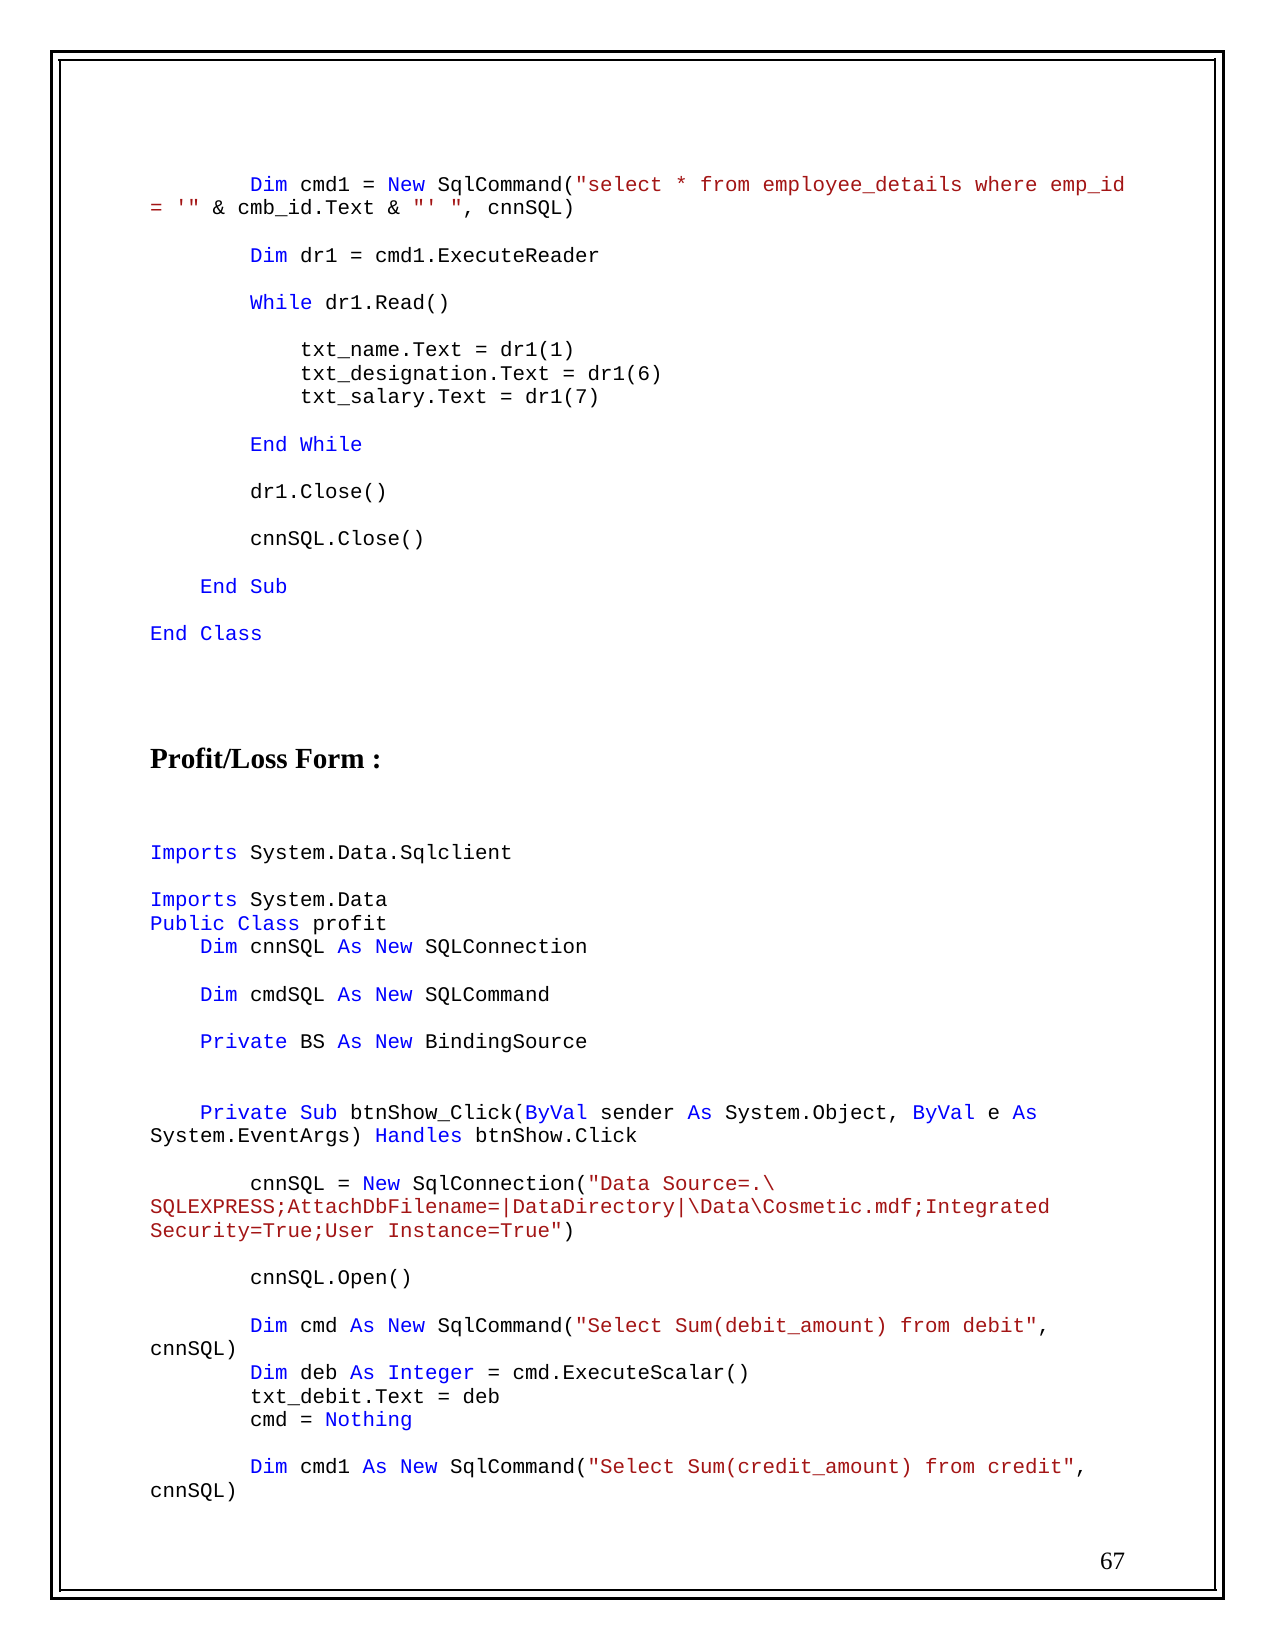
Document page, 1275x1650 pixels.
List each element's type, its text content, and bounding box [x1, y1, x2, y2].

text Imports System.Data.Sqlclient [150, 842, 1125, 865]
text txt_designation.Text = dr1(6) [150, 363, 1125, 386]
text Private Sub btnShow_Click(ByVal sender As System.Object, ByVal e As System.EventArgs) Handles btnShow.Click [150, 1102, 1125, 1149]
text Imports System.Data [150, 889, 1125, 913]
text Dim cmd1 = New SqlCommand("select * from employee_details where emp_id = '" & cmb_id.Text & "' ", cnnSQL) [150, 174, 1125, 221]
text Dim cmdSQL As New SQLCommand [150, 984, 1125, 1007]
text Dim cmd As New SqlCommand("Select Sum(debit_amount) from debit", cnnSQL) [150, 1315, 1125, 1362]
text Dim cmd1 As New SqlCommand("Select Sum(credit_amount) from credit", cnnSQL) [150, 1457, 1125, 1504]
text While dr1.Read() [150, 292, 1125, 316]
text Public Class profit [150, 913, 1125, 936]
text Dim deb As Integer = cmd.ExecuteScalar() [150, 1362, 1125, 1386]
text Private BS As New BindingSource [150, 1031, 1125, 1054]
text End Sub [150, 576, 1125, 599]
text cnnSQL.Open() [150, 1267, 1125, 1291]
text txt_name.Text = dr1(1) [150, 339, 1125, 363]
text cmd = Nothing [150, 1409, 1125, 1433]
text txt_debit.Text = deb [150, 1386, 1125, 1409]
text cnnSQL.Close() [150, 528, 1125, 552]
text Dim dr1 = cmd1.ExecuteReader [150, 244, 1125, 268]
text Profit/Loss Form : [150, 741, 1125, 775]
text Dim cnnSQL As New SQLConnection [150, 936, 1125, 960]
text txt_salary.Text = dr1(7) [150, 386, 1125, 410]
text End While [150, 434, 1125, 457]
text dr1.Close() [150, 481, 1125, 505]
text End Class [150, 623, 1125, 647]
text cnnSQL = New SqlConnection("Data Source=.\SQLEXPRESS;AttachDbFilename=|DataDirectory|\Data\Cosmetic.mdf;Integrated Security=True;User Instance=True") [150, 1173, 1125, 1244]
